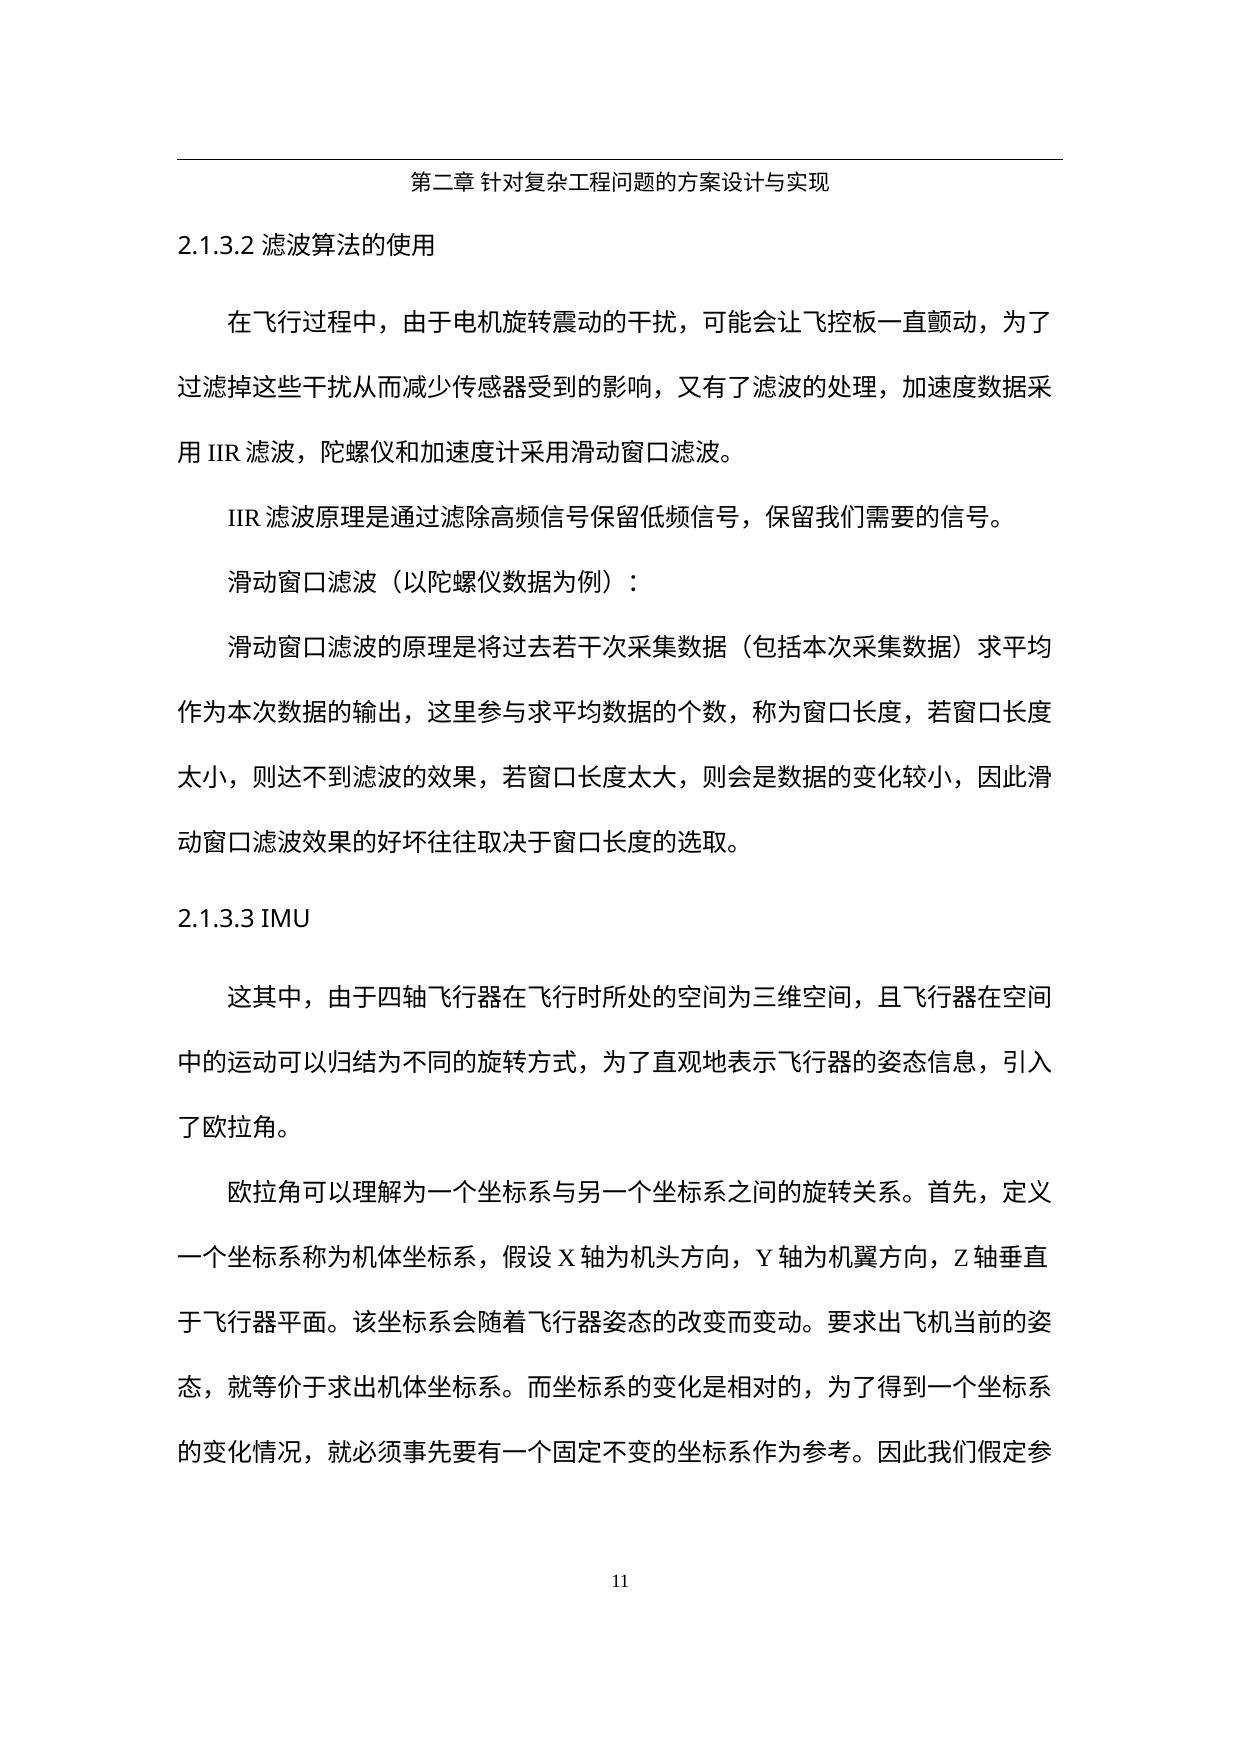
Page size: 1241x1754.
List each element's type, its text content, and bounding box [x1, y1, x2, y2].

text 这其中，由于四轴飞行器在飞行时所处的空间为三维空间，且飞行器在空间中的运动可以归结为不同的旋转方式，为了直观地表示飞行器的姿态信息，引入了欧拉角。 [177, 963, 1063, 1158]
text 2.1.3.2 滤波算法的使用 [177, 211, 1063, 276]
text 滑动窗口滤波（以陀螺仪数据为例）： [177, 548, 1063, 613]
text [177, 1158, 1063, 1483]
text 滑动窗口滤波的原理是将过去若干次采集数据（包括本次采集数据）求平均作为本次数据的输出，这里参与求平均数据的个数，称为窗口长度，若窗口长度太小，则达不到滤波的效果，若窗口长度太大，则会是数据的变化较小，因此滑动窗口滤波效果的好坏往往取决于窗口长度的选取。 [177, 613, 1063, 873]
text 2.1.3.3 IMU [177, 886, 1063, 951]
text 在飞行过程中，由于电机旋转震动的干扰，可能会让飞控板一直颤动，为了过滤掉这些干扰从而减少传感器受到的影响，又有了滤波的处理，加速度数据采用IIR滤波，陀螺仪和加速度计采用滑动窗口滤波。 [177, 288, 1063, 483]
text IIR滤波原理是通过滤除高频信号保留低频信号，保留我们需要的信号。 [177, 483, 1063, 548]
